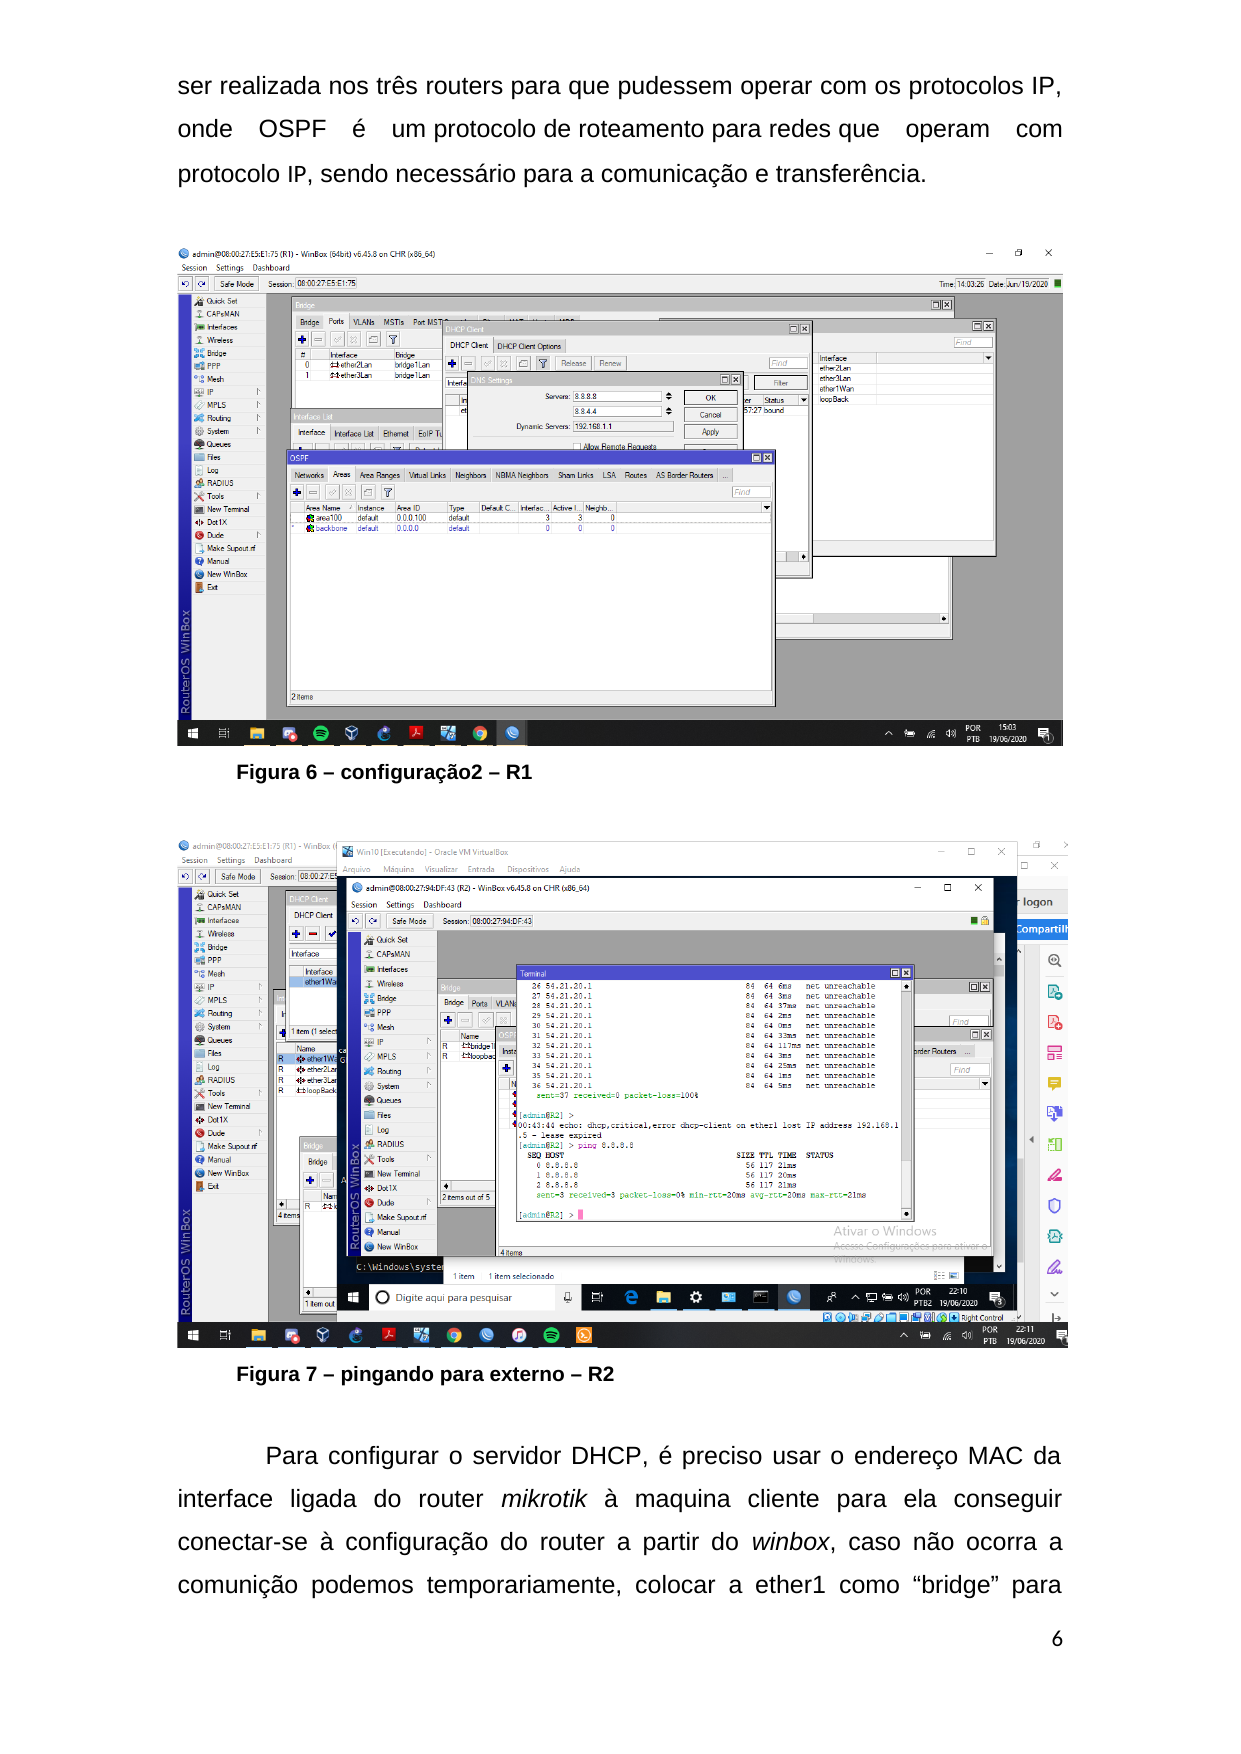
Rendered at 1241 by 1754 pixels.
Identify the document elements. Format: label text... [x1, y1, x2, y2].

picture [177, 246, 1063, 746]
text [177, 71, 1063, 188]
picture [177, 838, 1068, 1348]
text Figura 7 – pingando para externo – R2 [177, 1362, 1063, 1386]
text Figura 6 – configuração2 – R1 [177, 759, 1063, 783]
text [177, 1441, 1063, 1599]
